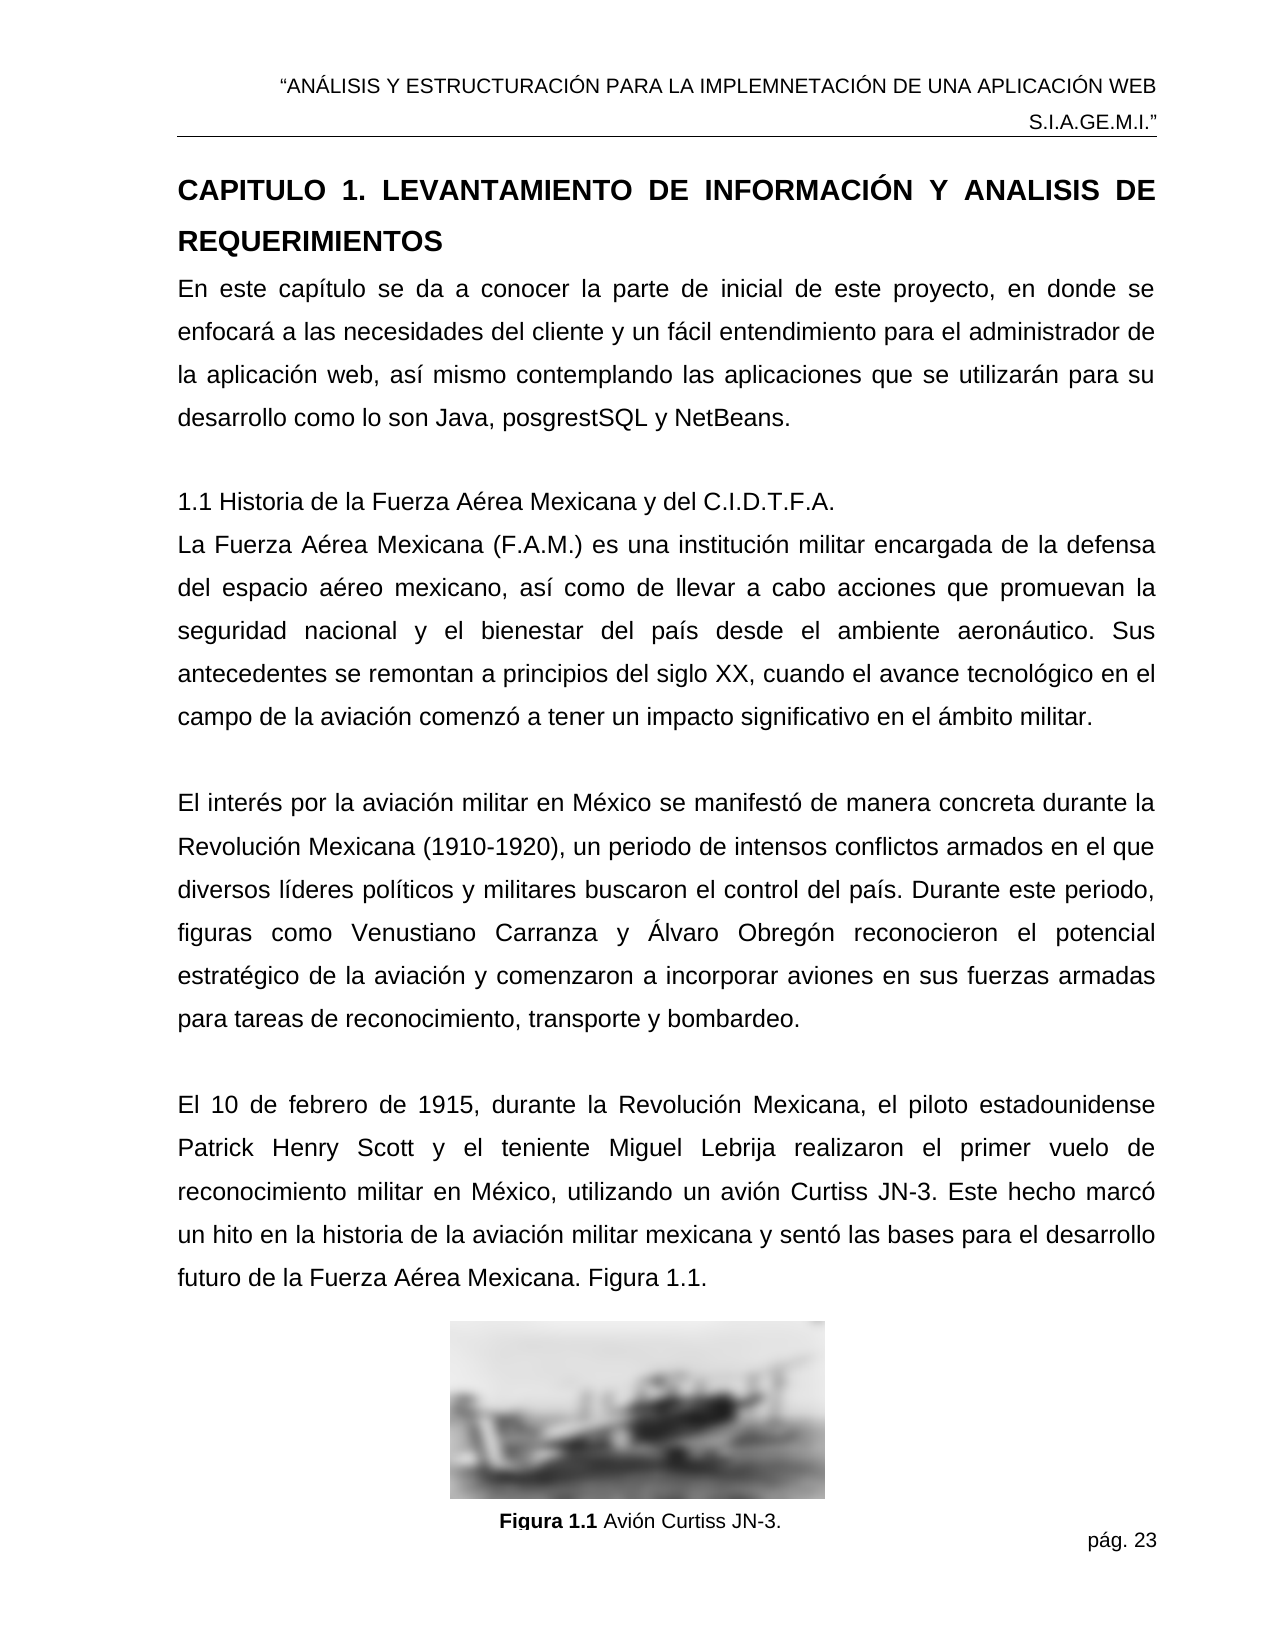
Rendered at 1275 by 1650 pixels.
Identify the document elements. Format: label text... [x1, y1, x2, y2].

text En este capítulo se da a conocer la parte de inicial de este proyecto, en donde se enfocará a las necesidades del cliente y un fácil entendimiento para el administrador de la aplicación web, así mismo contemplando las aplicaciones que se utilizarán para su desarrollo como lo son Java, posgrestSQL y NetBeans. [177, 274, 1157, 432]
picture [450, 1321, 825, 1499]
text El 10 de febrero de 1915, durante la Revolución Mexicana, el piloto estadounidense Patrick Henry Scott y el teniente Miguel Lebrija realizaron el primer vuelo de reconocimiento militar en México, utilizando un avión Curtiss JN-3. Este hecho marcó un hito en la historia de la aviación militar mexicana y sentó las bases para el desarrollo futuro de la Fuerza Aérea Mexicana. Figura 1.1. [177, 1090, 1157, 1292]
text La Fuerza Aérea Mexicana (F.A.M.) es una institución militar encargada de la defensa del espacio aéreo mexicano, así como de llevar a cabo acciones que promuevan la seguridad nacional y el bienestar del país desde el ambiente aeronáutico. Sus antecedentes se remontan a principios del siglo XX, cuando el avance tecnológico en el campo de la aviación comenzó a tener un impacto significativo en el ámbito militar. [177, 530, 1157, 731]
subtitle 1.1 Historia de la Fuerza Aérea Mexicana y del C.I.D.T.F.A. [177, 487, 1157, 515]
text El interés por la aviación militar en México se manifestó de manera concreta durante la Revolución Mexicana (1910-1920), un periodo de intensos conflictos armados en el que diversos líderes políticos y militares buscaron el control del país. Durante este periodo, figuras como Venustiano Carranza y Álvaro Obregón reconocieron el potencial estratégico de la aviación y comenzaron a incorporar aviones en sus fuerzas armadas para tareas de reconocimiento, transporte y bombardeo. [177, 788, 1157, 1033]
subtitle CAPITULO 1. LEVANTAMIENTO DE INFORMACIÓN Y ANALISIS DE REQUERIMIENTOS [177, 173, 1157, 257]
